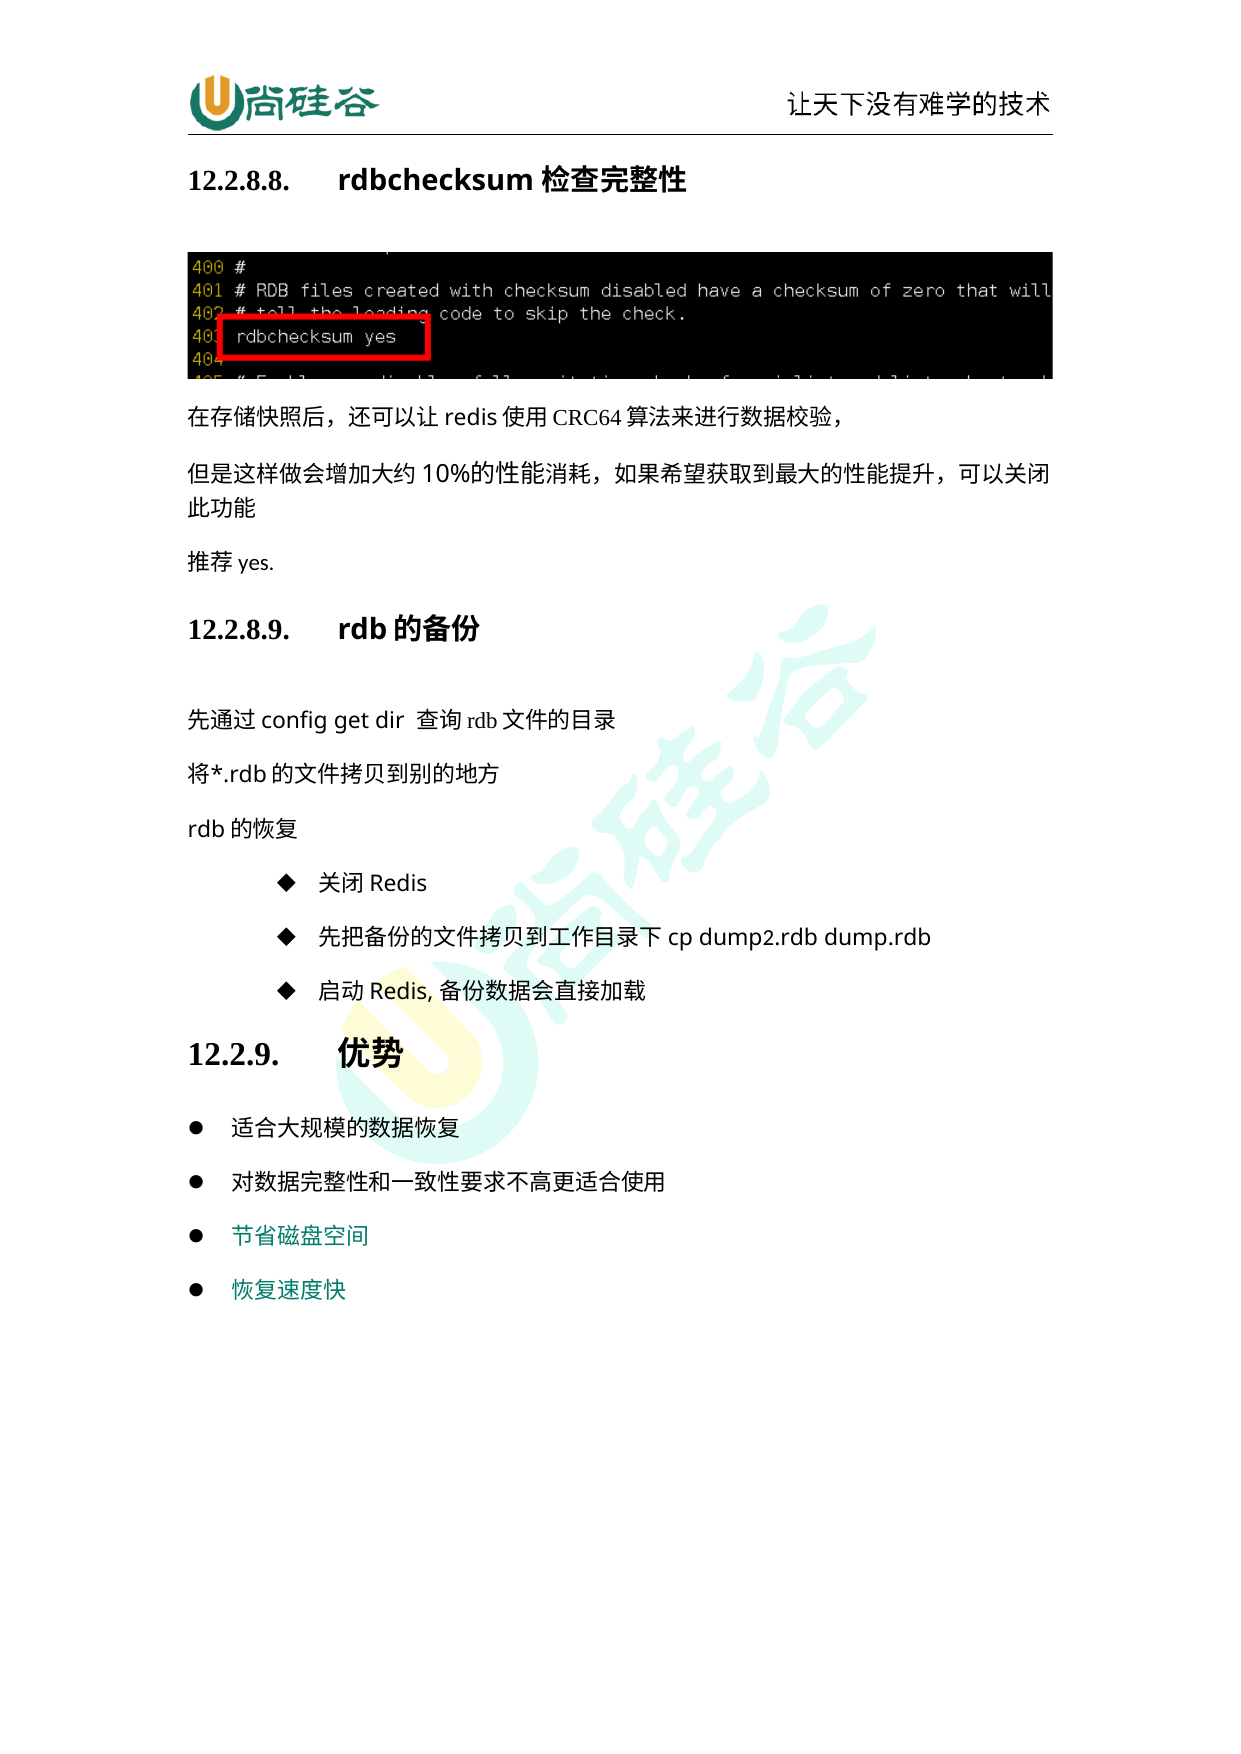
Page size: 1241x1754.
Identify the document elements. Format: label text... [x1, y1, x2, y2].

list 对数据完整性和一致性要求不高更适合使用 [187, 1163, 1053, 1197]
list 启动Redis, 备份数据会直接加载 [275, 973, 1053, 1006]
text 在存储快照后，还可以让redis使用CRC64算法来进行数据校验， [187, 399, 1053, 432]
list 节省磁盘空间 [187, 1218, 1053, 1251]
picture [187, 252, 1053, 379]
text 推荐yes. [187, 543, 1053, 577]
list 先把备份的文件拷贝到工作目录下 cp dump2.rdb dump.rdb [275, 919, 1053, 952]
text rdb的恢复 [187, 810, 1053, 844]
list 恢复速度快 [187, 1272, 1053, 1305]
list 适合大规模的数据恢复 [187, 1109, 1053, 1143]
list rdbchecksum 检查完整性 [187, 156, 1053, 198]
picture [187, 73, 1053, 132]
list 优势 [187, 1027, 1053, 1075]
list 关闭Redis [275, 864, 1053, 898]
text 先通过config get dir 查询rdb文件的目录 [187, 702, 1053, 735]
text 但是这样做会增加大约10%的性能消耗，如果希望获取到最大的性能提升，可以关闭此功能 [187, 453, 1053, 523]
text 将*.rdb的文件拷贝到别的地方 [187, 756, 1053, 789]
list rdb的备份 [187, 606, 1053, 648]
